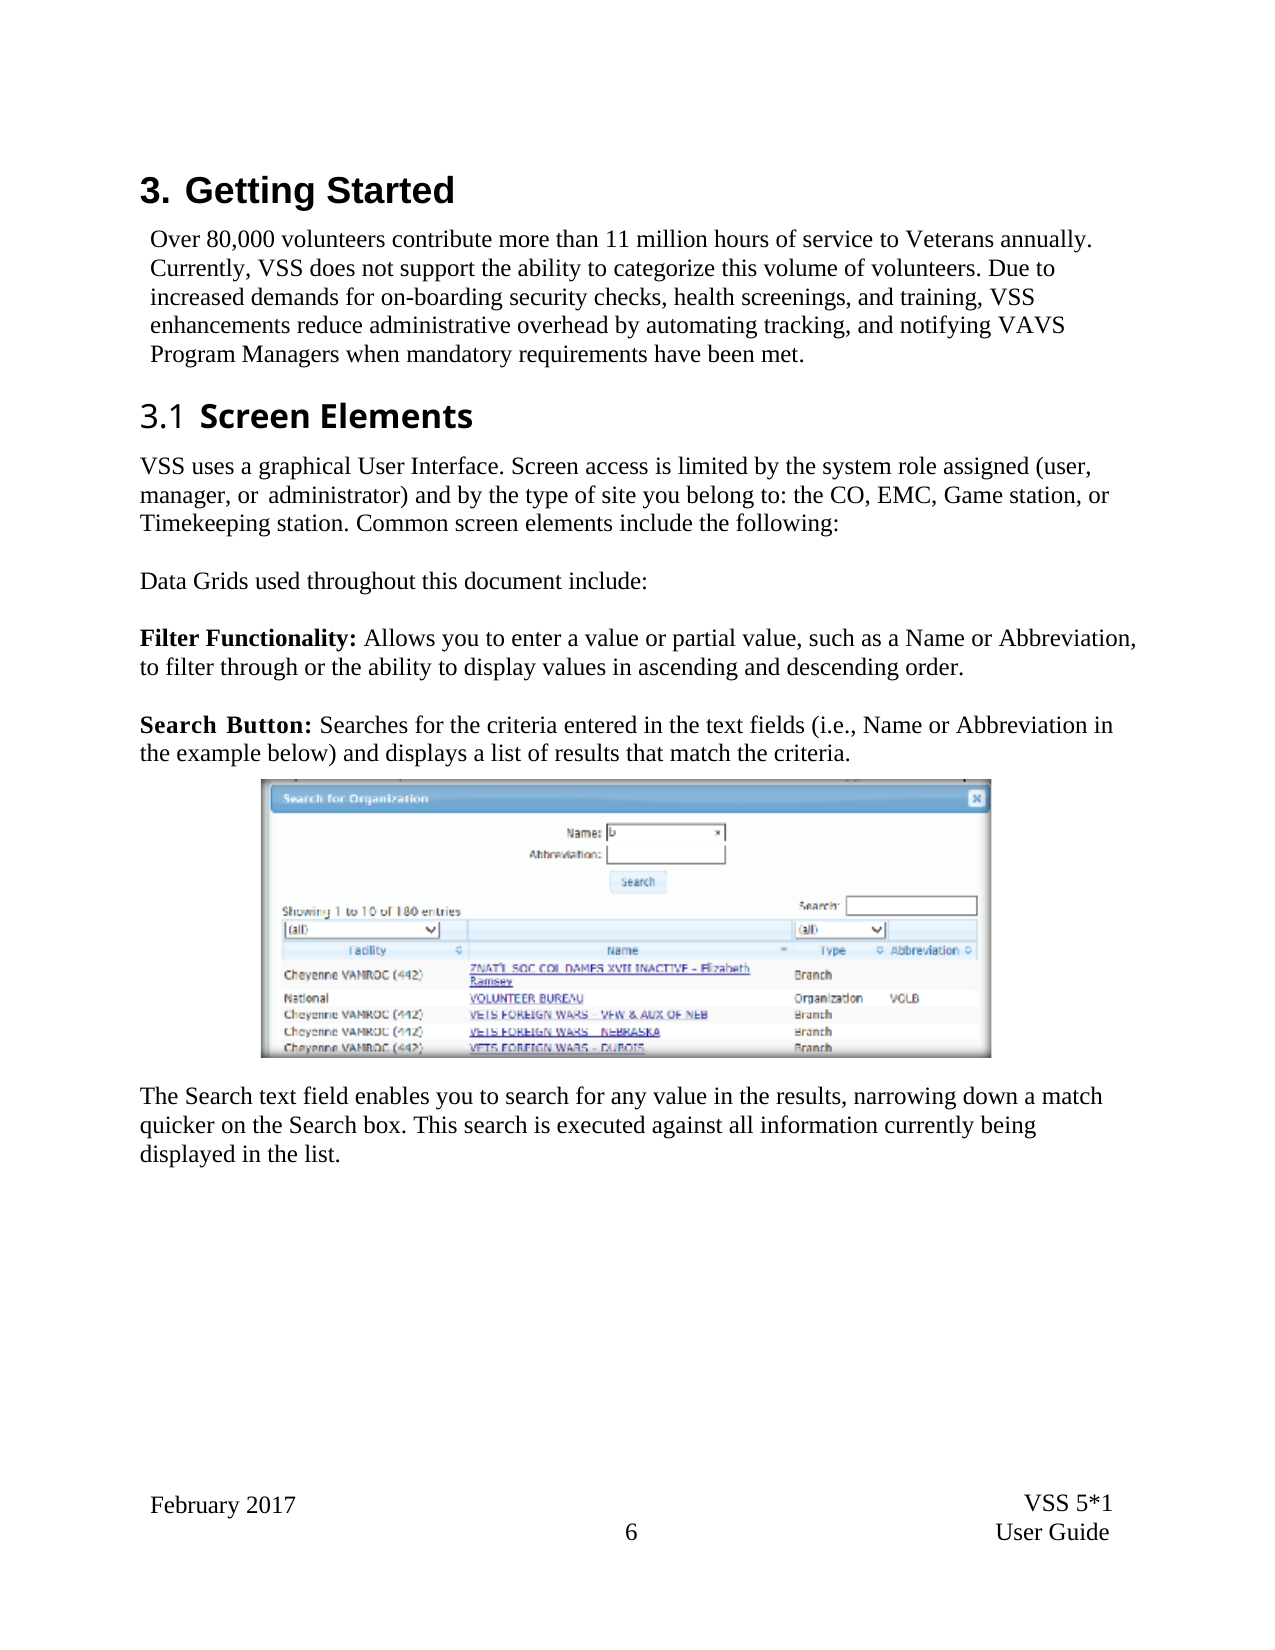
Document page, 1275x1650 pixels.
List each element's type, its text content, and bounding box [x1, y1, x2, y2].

text VSS uses a graphical User Interface. Screen access is limited by the system role assigned (user, manager, or administrator) and by the type of site you belong to: the CO, EMC, Game station, or Timekeeping station. Common screen elements include the following: [139, 451, 1137, 537]
text Data Grids used throughout this document include: [139, 566, 1137, 595]
text The Search text field enables you to search for any value in the results, narrowing down a match quicker on the Search box. This search is executed against all information currently being displayed in the list. [139, 1081, 1137, 1167]
text Search Button: Searches for the criteria entered in the text fields (i.e., Name or Abbreviation in the example below) and displays a list of results that match the criteria. [139, 710, 1137, 767]
text Over 80,000 volunteers contribute more than 11 million hours of service to Veterans annually. Currently, VSS does not support the ability to categorize this volume of volunteers. Due to increased demands for on-boarding security checks, health screenings, and training, VSS enhancements reduce administrative overhead by automating tracking, and notifying VAVS Program Managers when mandatory requirements have been met. [150, 224, 1120, 368]
picture [260, 779, 992, 1058]
text Filter Functionality: Allows you to enter a value or partial value, such as a Name or Abbreviation, to filter through or the ability to display values in ascending and descending order. [139, 623, 1137, 681]
subtitle Screen Elements [139, 393, 1137, 438]
subtitle Getting Started [139, 169, 1137, 212]
